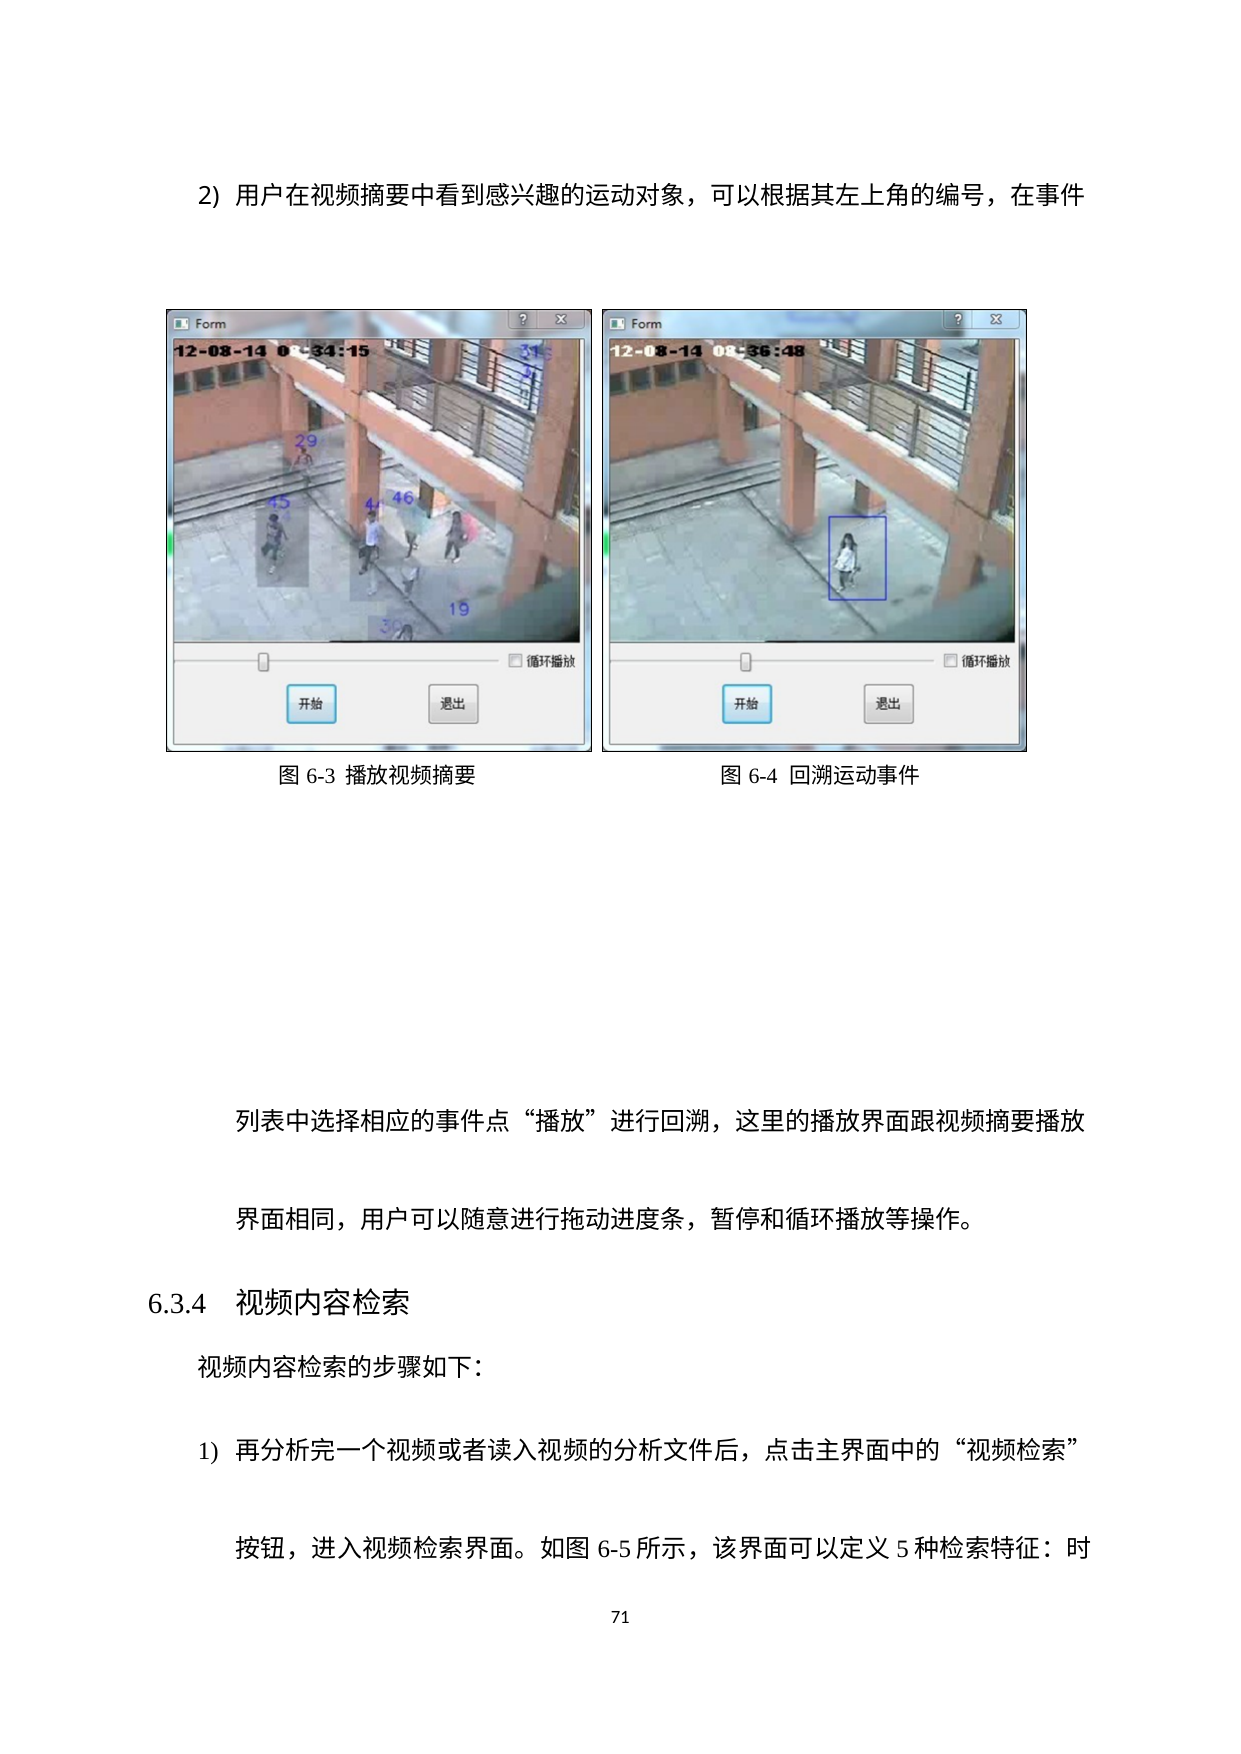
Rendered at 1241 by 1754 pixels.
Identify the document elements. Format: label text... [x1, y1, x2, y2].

list 视频内容检索 [148, 1268, 1092, 1333]
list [198, 1416, 1092, 1579]
list 用户在视频摘要中看到感兴趣的运动对象，可以根据其左上角的编号，在事件列表中选择相应的事件点“播放”进行回溯，这里的播放界面跟视频摘要播放界面相同，用户可以随意进行拖动进度条，暂停和循环播放等操作。 [198, 161, 1092, 1250]
picture [167, 310, 198, 751]
text 视频内容检索的步骤如下： [148, 1333, 1092, 1398]
